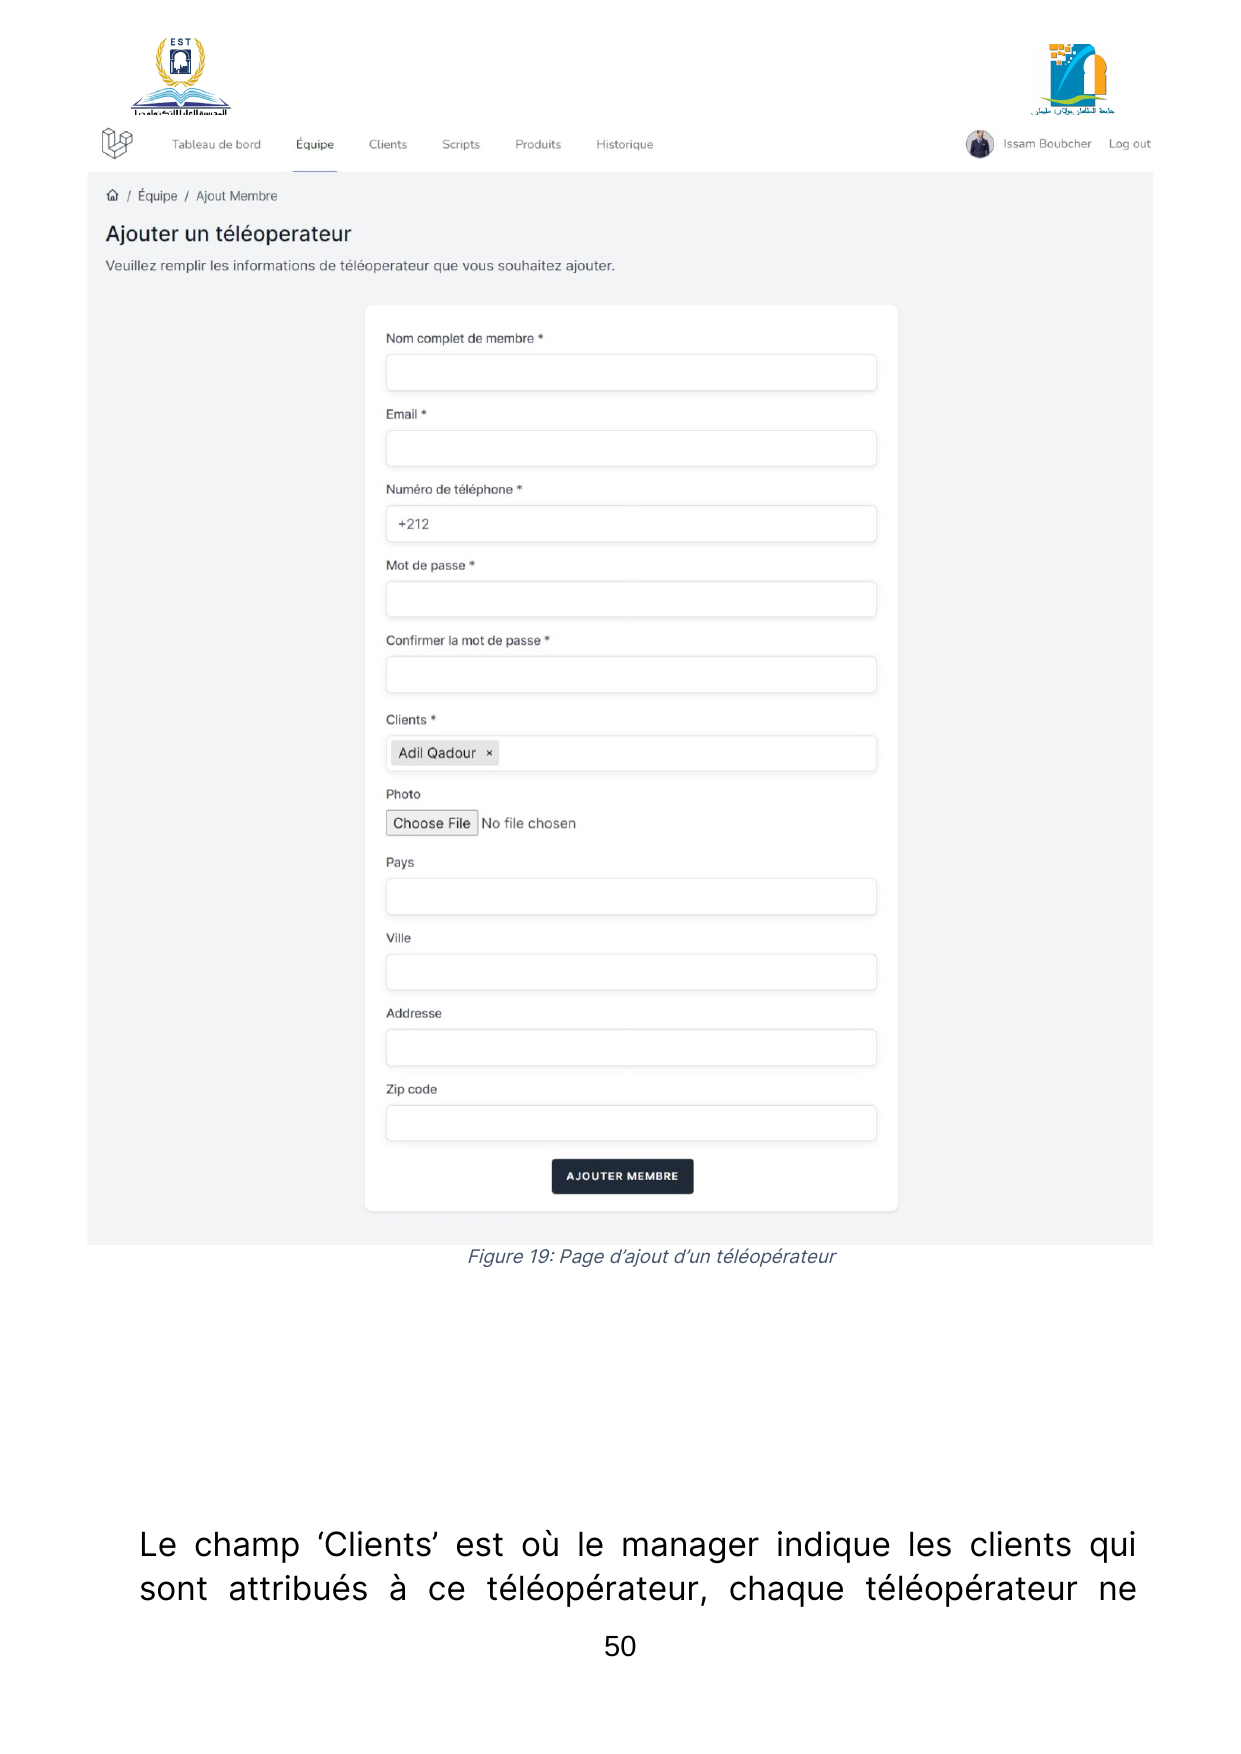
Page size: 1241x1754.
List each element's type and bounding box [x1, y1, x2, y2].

text [139, 1524, 1138, 1609]
picture [87, 23, 1153, 1245]
